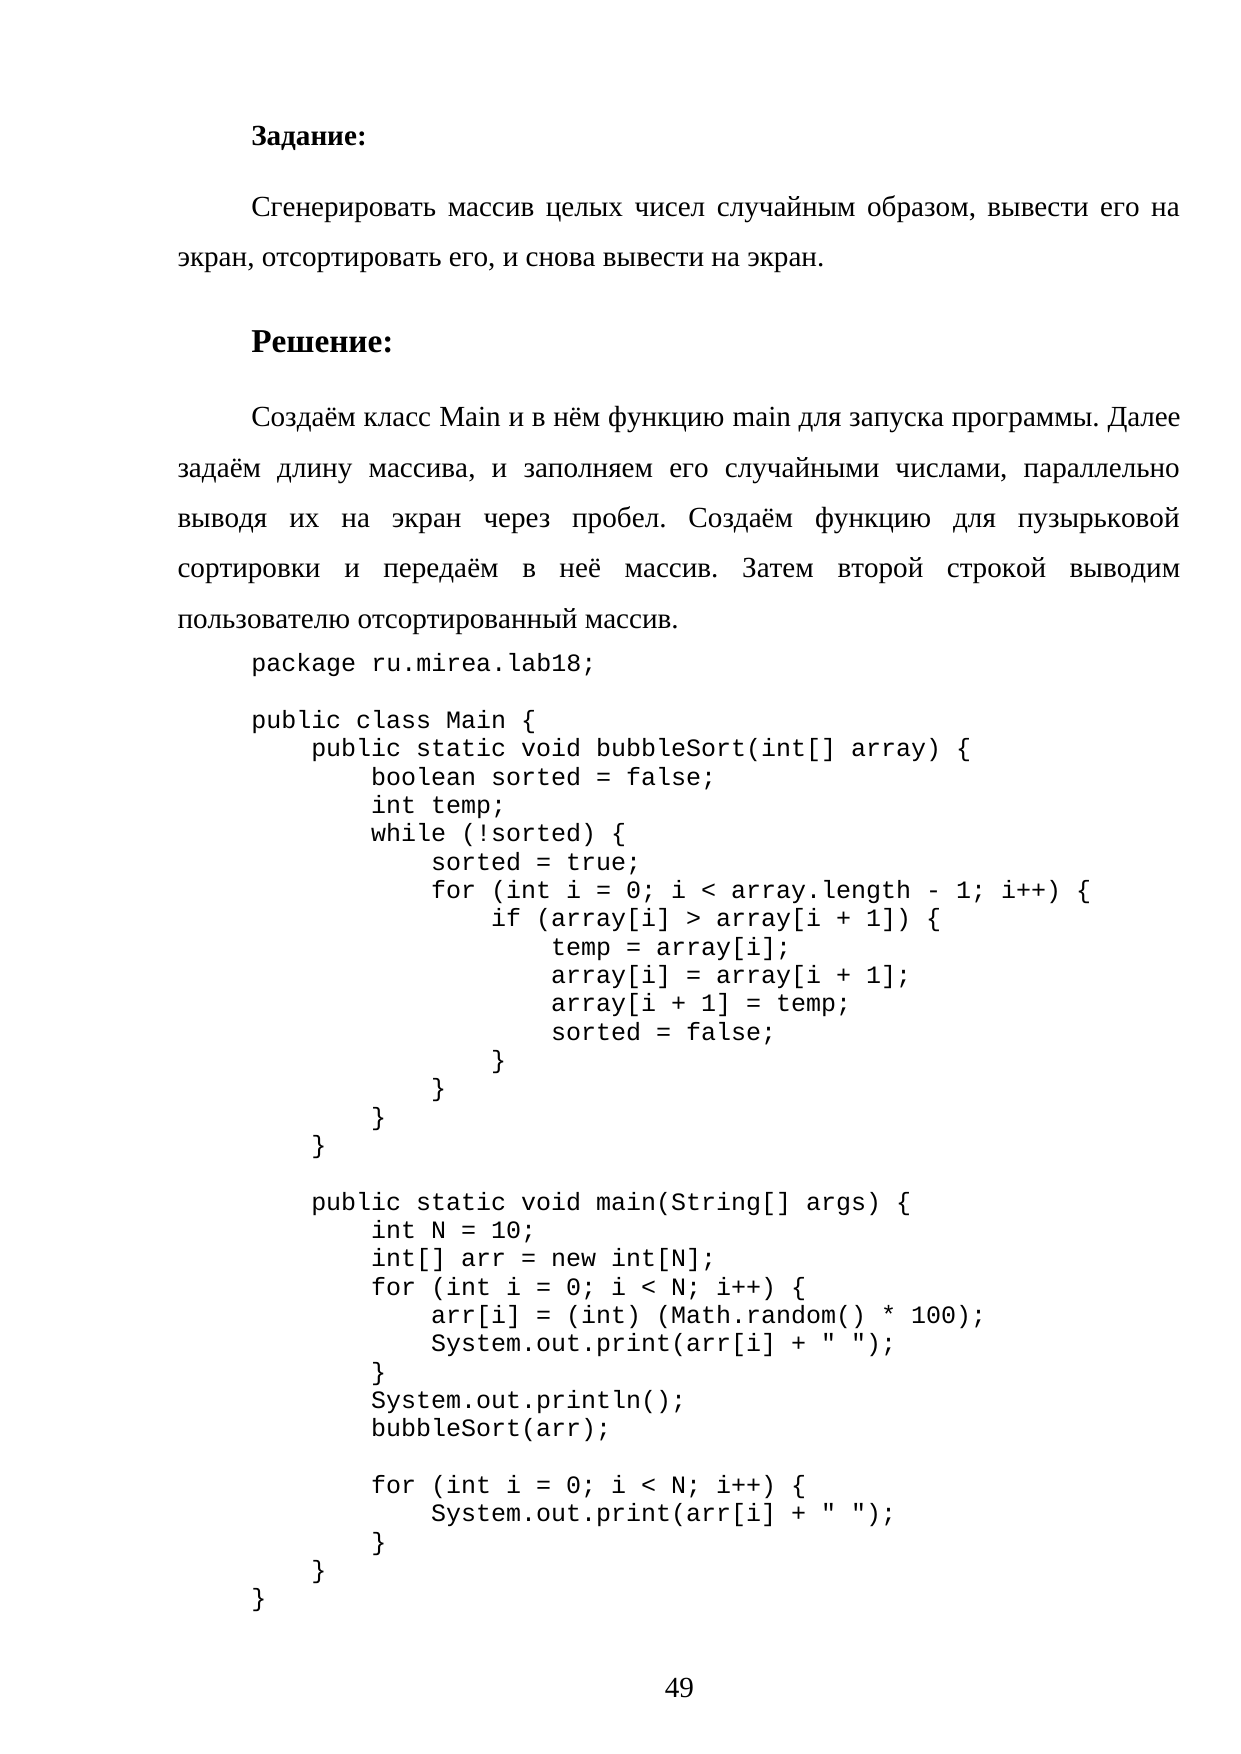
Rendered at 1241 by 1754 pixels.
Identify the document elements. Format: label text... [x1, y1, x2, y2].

text for (int i = 0; i < array.length - 1; i++) { [177, 878, 1181, 906]
text boolean sorted = false; [177, 764, 1181, 793]
text } [177, 1133, 1181, 1161]
text arr[i] = (int) (Math.random() * 100); [177, 1303, 1181, 1331]
text while (!sorted) { [177, 821, 1181, 849]
text System.out.print(arr[i] + " "); [177, 1331, 1181, 1359]
text Задание: [177, 118, 1181, 152]
text } [177, 1048, 1181, 1076]
text } [177, 1558, 1181, 1586]
text int[] arr = new int[N]; [177, 1246, 1181, 1274]
text array[i] = array[i + 1]; [177, 963, 1181, 991]
text package ru.mirea.lab18; [177, 651, 1181, 679]
text Сгенерировать массив целых чисел случайным образом, вывести его на экран, отсортировать его, и снова вывести на экран. [177, 189, 1181, 273]
text temp = array[i]; [177, 934, 1181, 963]
text int N = 10; [177, 1218, 1181, 1246]
text sorted = true; [177, 849, 1181, 878]
text sorted = false; [177, 1019, 1181, 1048]
text for (int i = 0; i < N; i++) { [177, 1473, 1181, 1501]
text } [177, 1529, 1181, 1558]
text public static void bubbleSort(int[] array) { [177, 736, 1181, 764]
text int temp; [177, 793, 1181, 821]
text } [177, 1586, 1181, 1614]
text Решение: [251, 321, 1181, 359]
text } [177, 1076, 1181, 1104]
text for (int i = 0; i < N; i++) { [177, 1274, 1181, 1303]
text array[i + 1] = temp; [177, 991, 1181, 1019]
text } [177, 1359, 1181, 1388]
text Создаём класс Main и в нём функцию main для запуска программы. Далее задаём длину массива, и заполняем его случайными числами, параллельно выводя их на экран через пробел. Создаём функцию для пузырьковой сортировки и передаём в неё массив. Затем второй строкой выводим пользователю отсортированный массив. [177, 399, 1181, 634]
text System.out.println(); [177, 1388, 1181, 1416]
text System.out.print(arr[i] + " "); [177, 1501, 1181, 1529]
text bubbleSort(arr); [177, 1416, 1181, 1444]
text if (array[i] > array[i + 1]) { [177, 906, 1181, 934]
text } [177, 1104, 1181, 1133]
text public static void main(String[] args) { [177, 1189, 1181, 1218]
text public class Main { [177, 708, 1181, 736]
